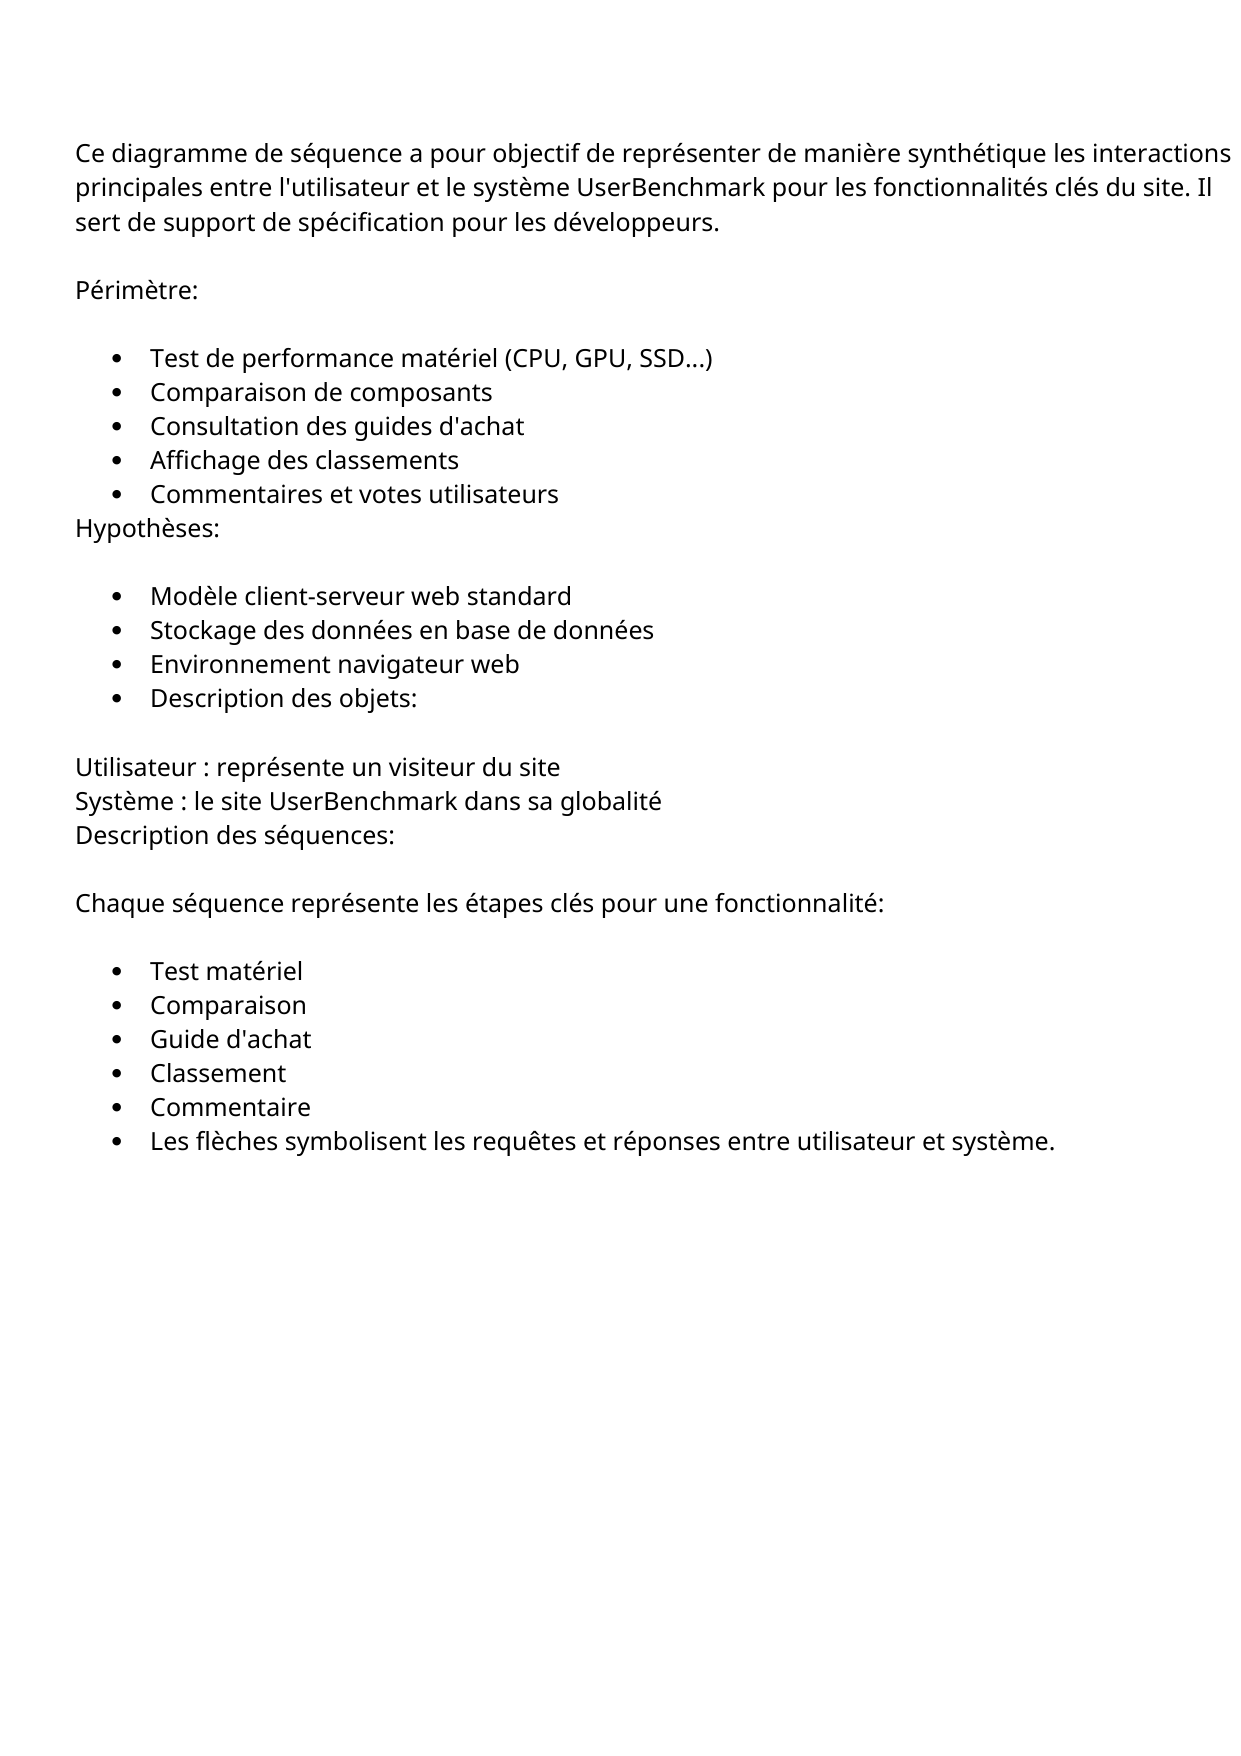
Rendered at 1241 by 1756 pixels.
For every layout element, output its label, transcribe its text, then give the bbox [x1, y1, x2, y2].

text Hypothèses: [75, 511, 1240, 545]
text Périmètre: [75, 272, 1240, 306]
list Consultation des guides d'achat [112, 408, 1240, 443]
list Les flèches symbolisent les requêtes et réponses entre utilisateur et système. [112, 1124, 1240, 1158]
list Environnement navigateur web [112, 647, 1240, 681]
list Commentaire [112, 1090, 1240, 1124]
text Système : le site UserBenchmark dans sa globalité [75, 783, 1240, 817]
text Ce diagramme de séquence a pour objectif de représenter de manière synthétique les interactions principales entre l'utilisateur et le système UserBenchmark pour les fonctionnalités clés du site. Il sert de support de spécification pour les développeurs. [75, 136, 1240, 238]
list Test de performance matériel (CPU, GPU, SSD...) [112, 340, 1240, 374]
list Description des objets: [112, 681, 1240, 715]
list Comparaison [112, 988, 1240, 1022]
text Chaque séquence représente les étapes clés pour une fonctionnalité: [75, 885, 1240, 919]
list Modèle client-serveur web standard [112, 579, 1240, 613]
list Commentaires et votes utilisateurs [112, 477, 1240, 511]
list Affichage des classements [112, 443, 1240, 477]
list Comparaison de composants [112, 374, 1240, 408]
list Classement [112, 1056, 1240, 1090]
list Guide d'achat [112, 1022, 1240, 1056]
list Test matériel [112, 953, 1240, 988]
text Description des séquences: [75, 817, 1240, 851]
list Stockage des données en base de données [112, 613, 1240, 647]
text Utilisateur : représente un visiteur du site [75, 749, 1240, 783]
